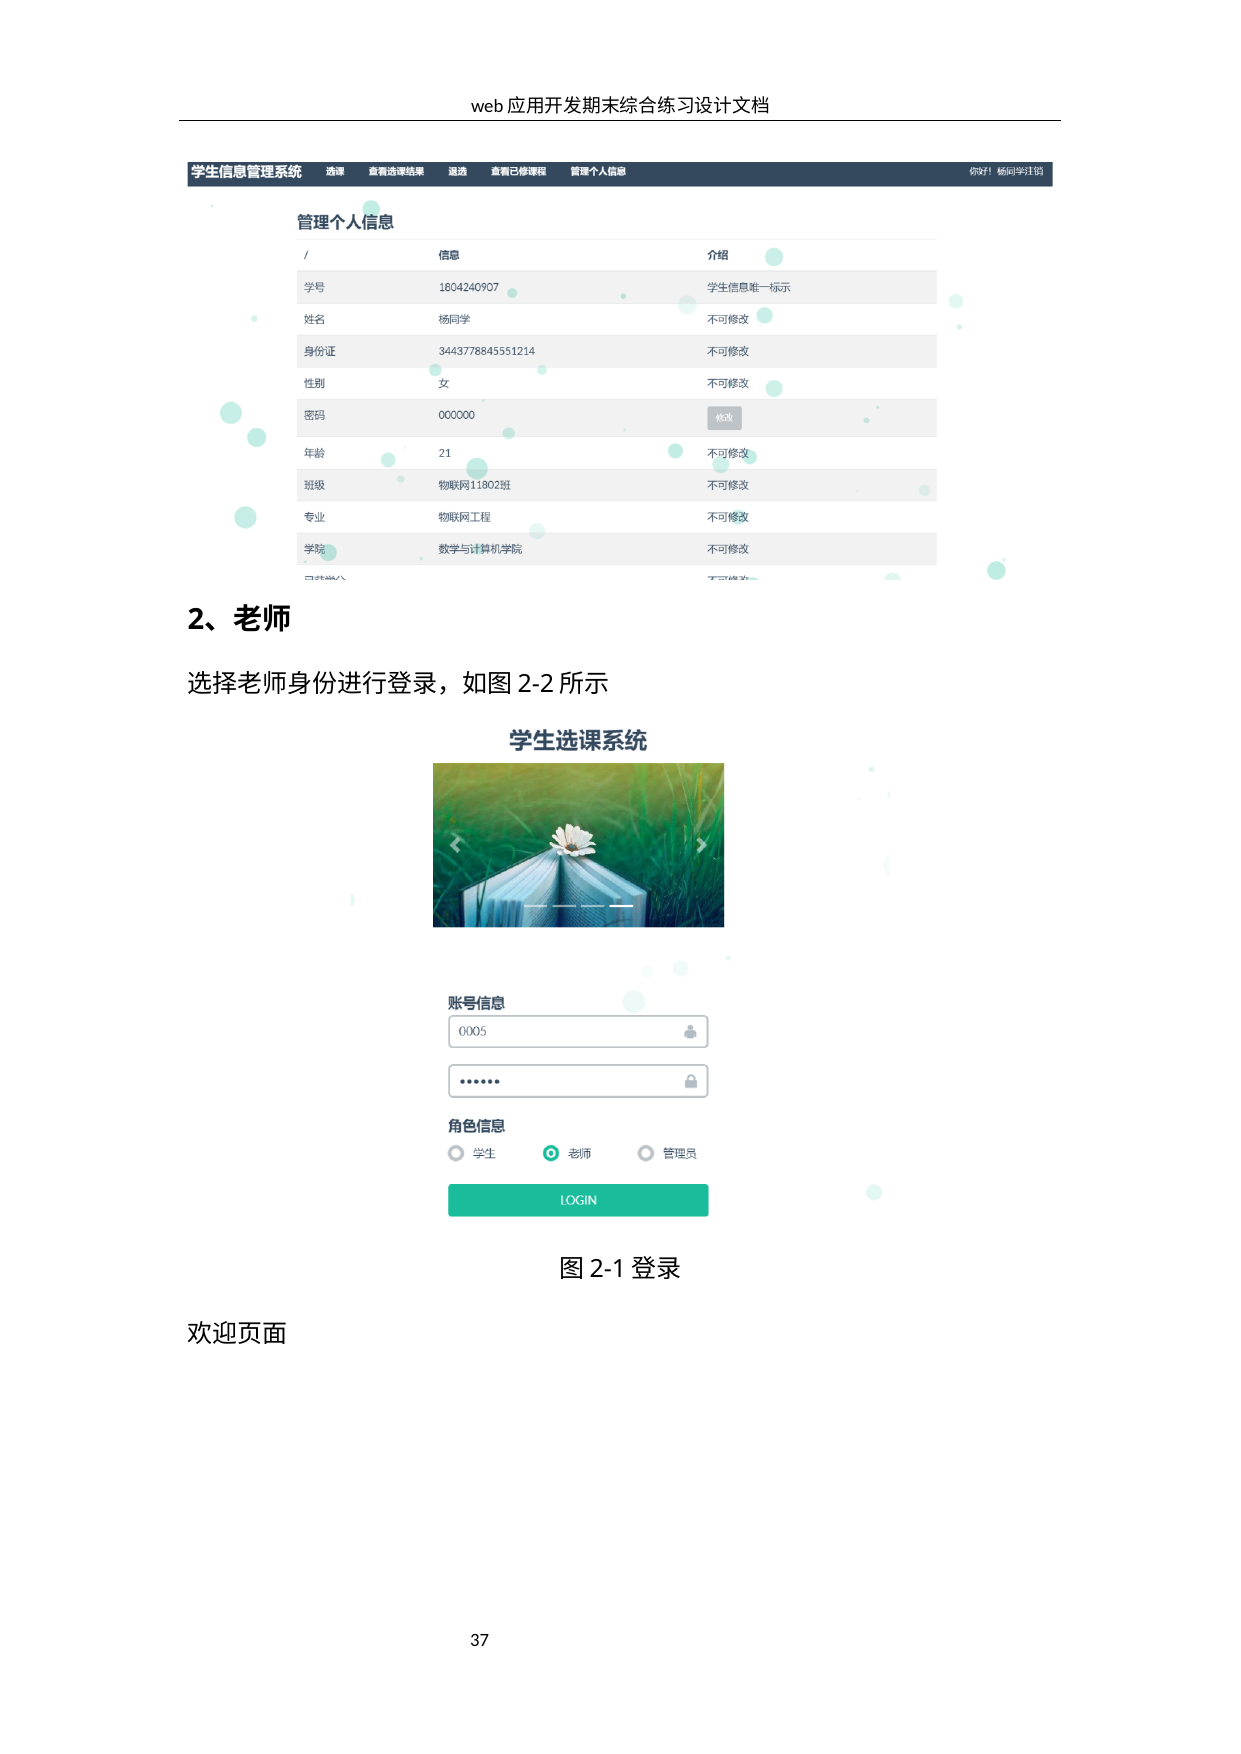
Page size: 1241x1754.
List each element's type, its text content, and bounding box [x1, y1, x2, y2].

list 图2-1登录 [187, 1234, 1053, 1299]
list 选择老师身份进行登录，如图2-2所示 [187, 649, 1053, 714]
list 老师 [187, 584, 1053, 649]
picture [187, 162, 1053, 580]
picture [350, 714, 890, 1229]
list 欢迎页面 [187, 1299, 1053, 1364]
